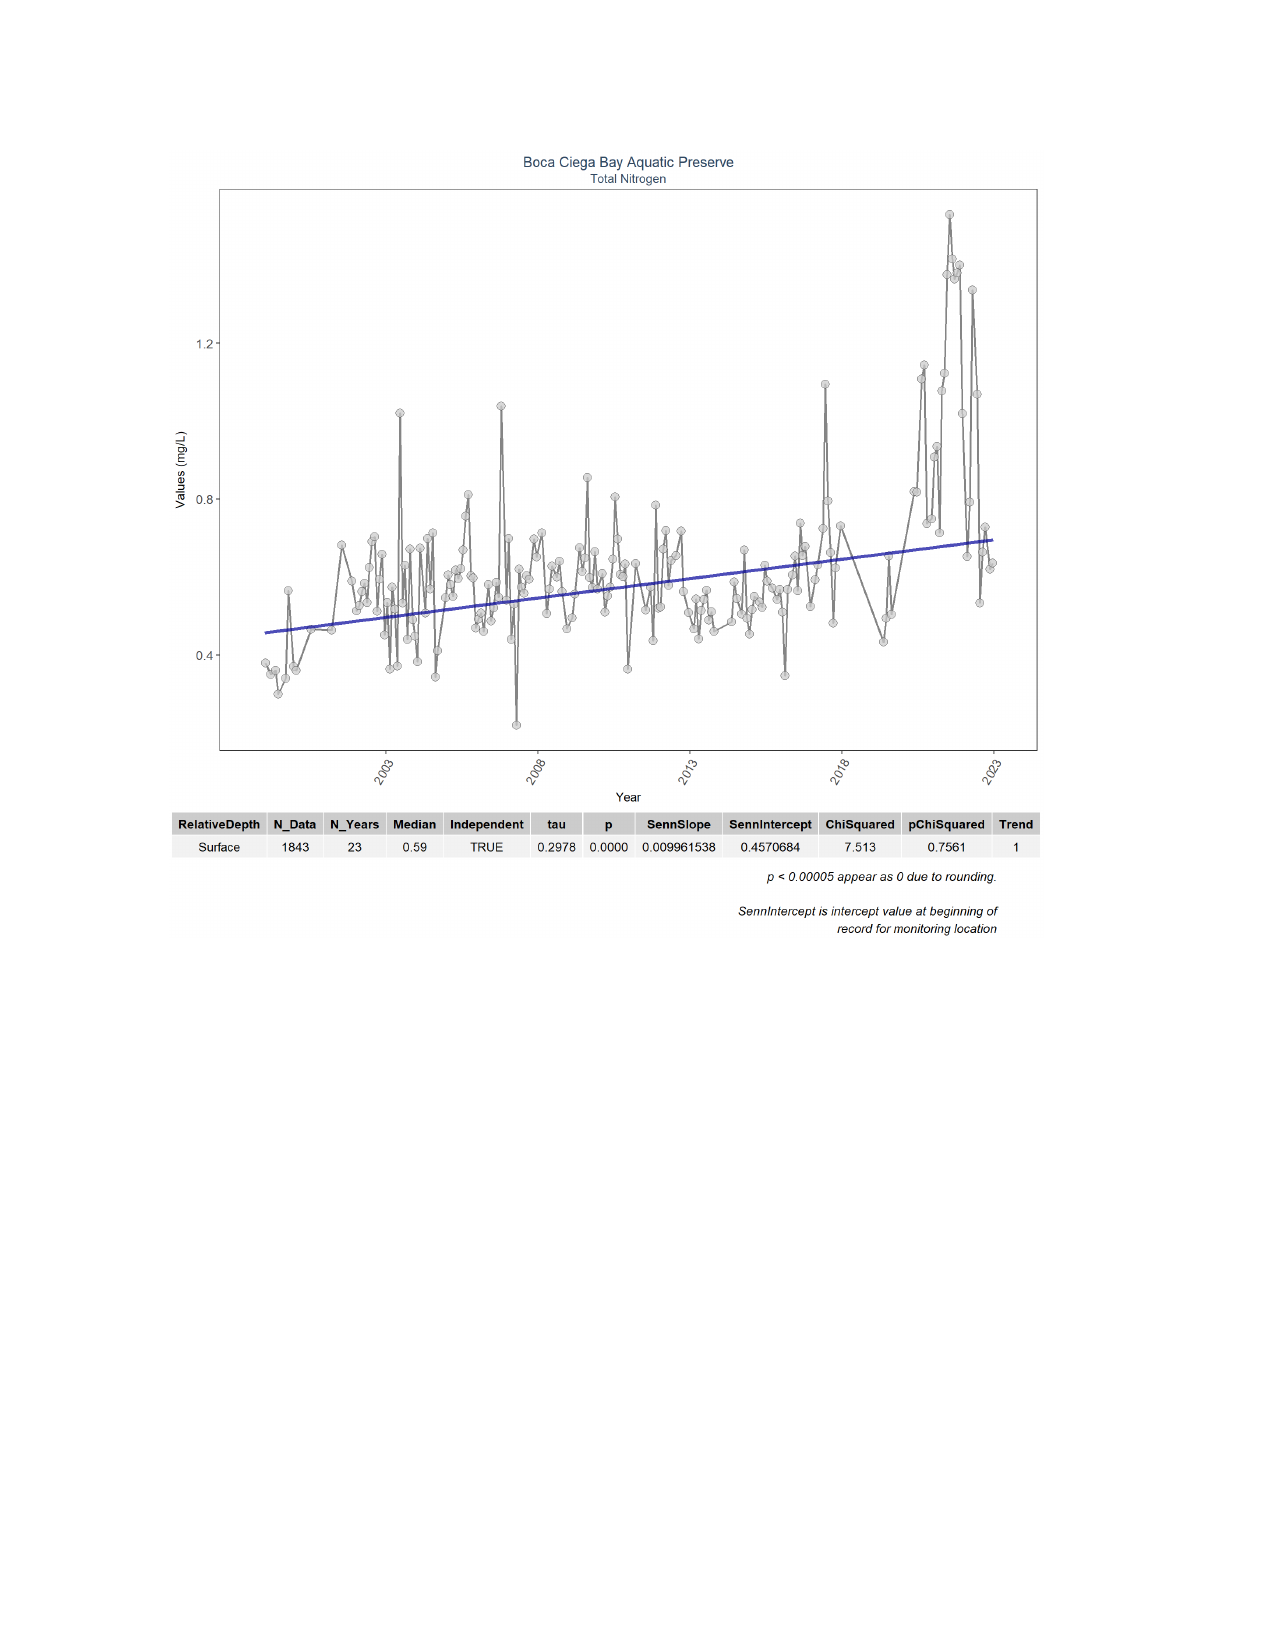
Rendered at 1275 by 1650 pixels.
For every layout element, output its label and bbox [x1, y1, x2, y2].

picture [168, 150, 1044, 938]
